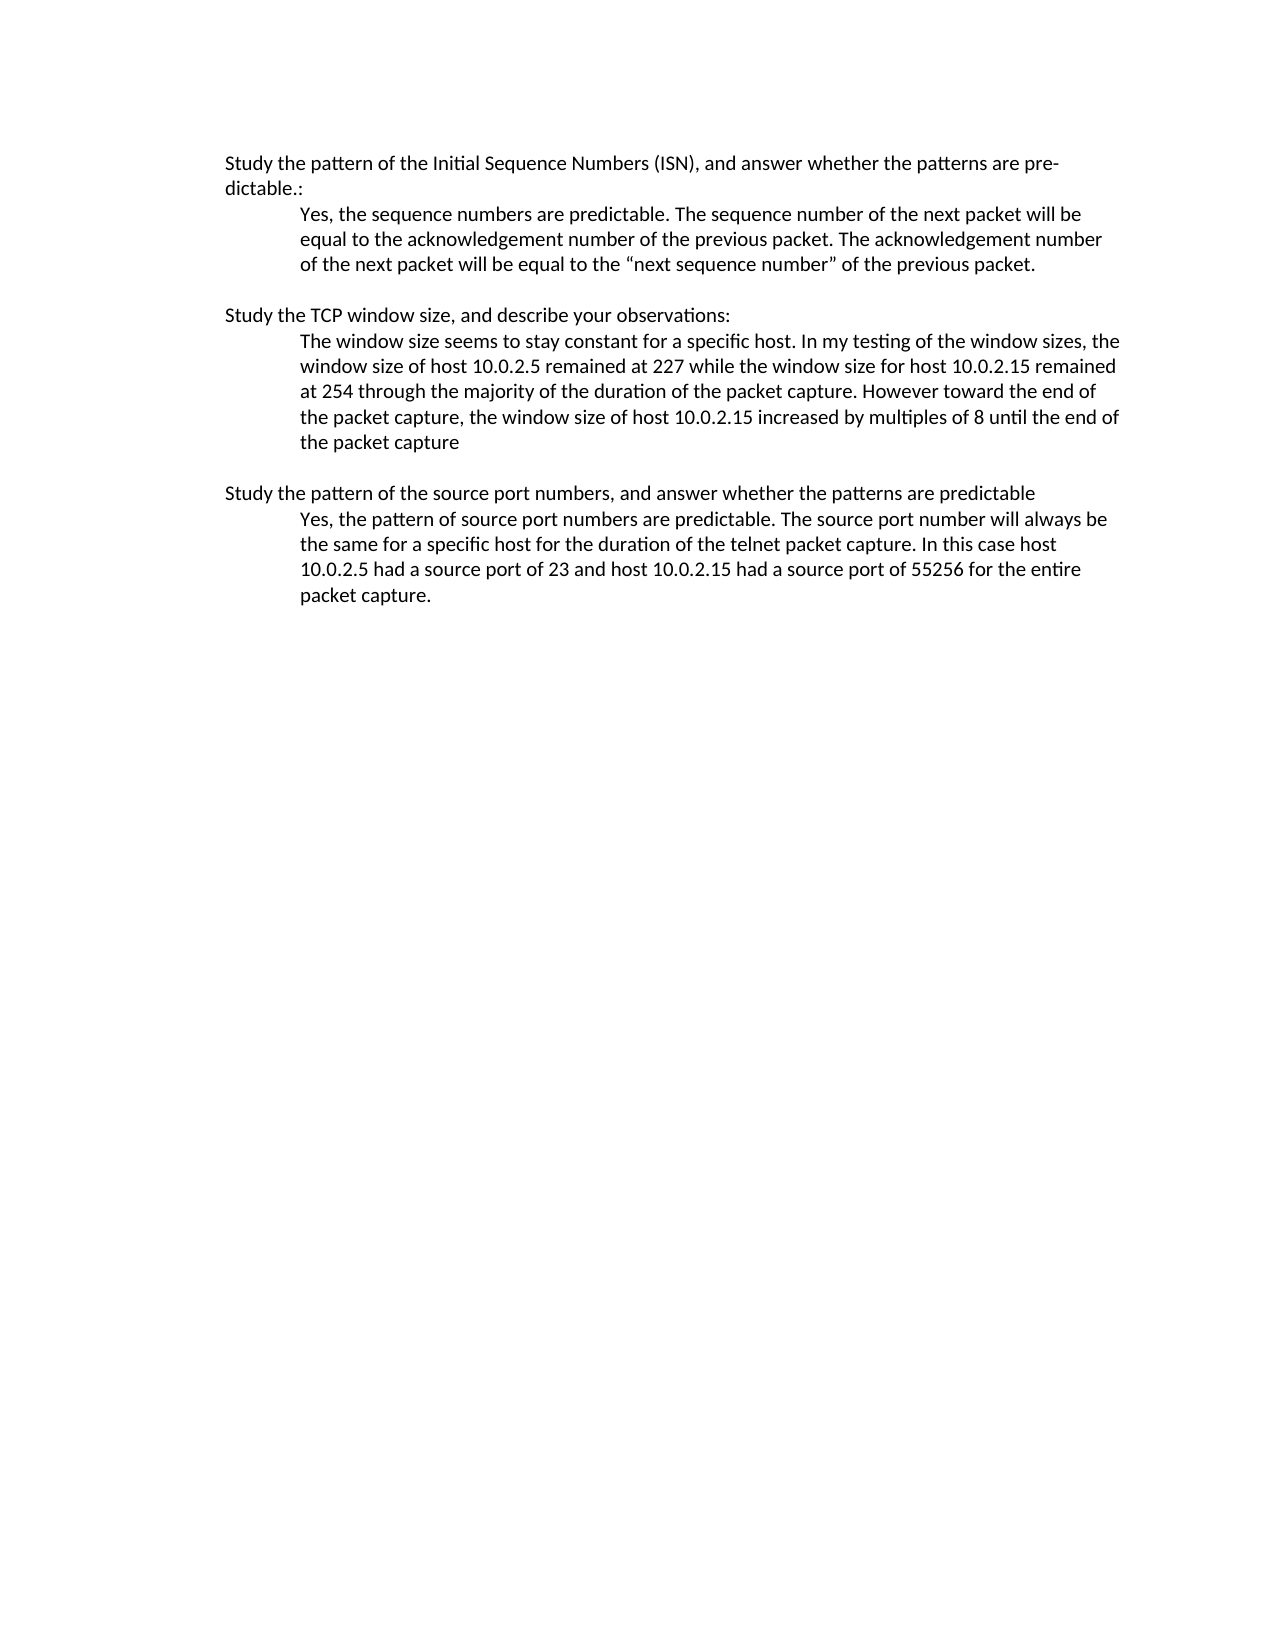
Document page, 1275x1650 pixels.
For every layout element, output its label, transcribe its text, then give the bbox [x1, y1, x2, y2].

text Yes, the pattern of source port numbers are predictable. The source port number will always be the same for a specific host for the duration of the telnet packet capture. In this case host 10.0.2.5 had a source port of 23 and host 10.0.2.15 had a source port of 55256 for the entire packet capture. [300, 506, 1125, 607]
text Study the pattern of the Initial Sequence Numbers (ISN), and answer whether the patterns are pre- dictable.: [225, 150, 1125, 201]
text Study the pattern of the source port numbers, and answer whether the patterns are predictable [225, 480, 1125, 506]
text Study the TCP window size, and describe your observations: [225, 302, 1125, 328]
text Yes, the sequence numbers are predictable. The sequence number of the next packet will be equal to the acknowledgement number of the previous packet. The acknowledgement number of the next packet will be equal to the “next sequence number” of the previous packet. [300, 201, 1125, 277]
text The window size seems to stay constant for a specific host. In my testing of the window sizes, the window size of host 10.0.2.5 remained at 227 while the window size for host 10.0.2.15 remained at 254 through the majority of the duration of the packet capture. However toward the end of the packet capture, the window size of host 10.0.2.15 increased by multiples of 8 until the end of the packet capture [300, 328, 1125, 455]
